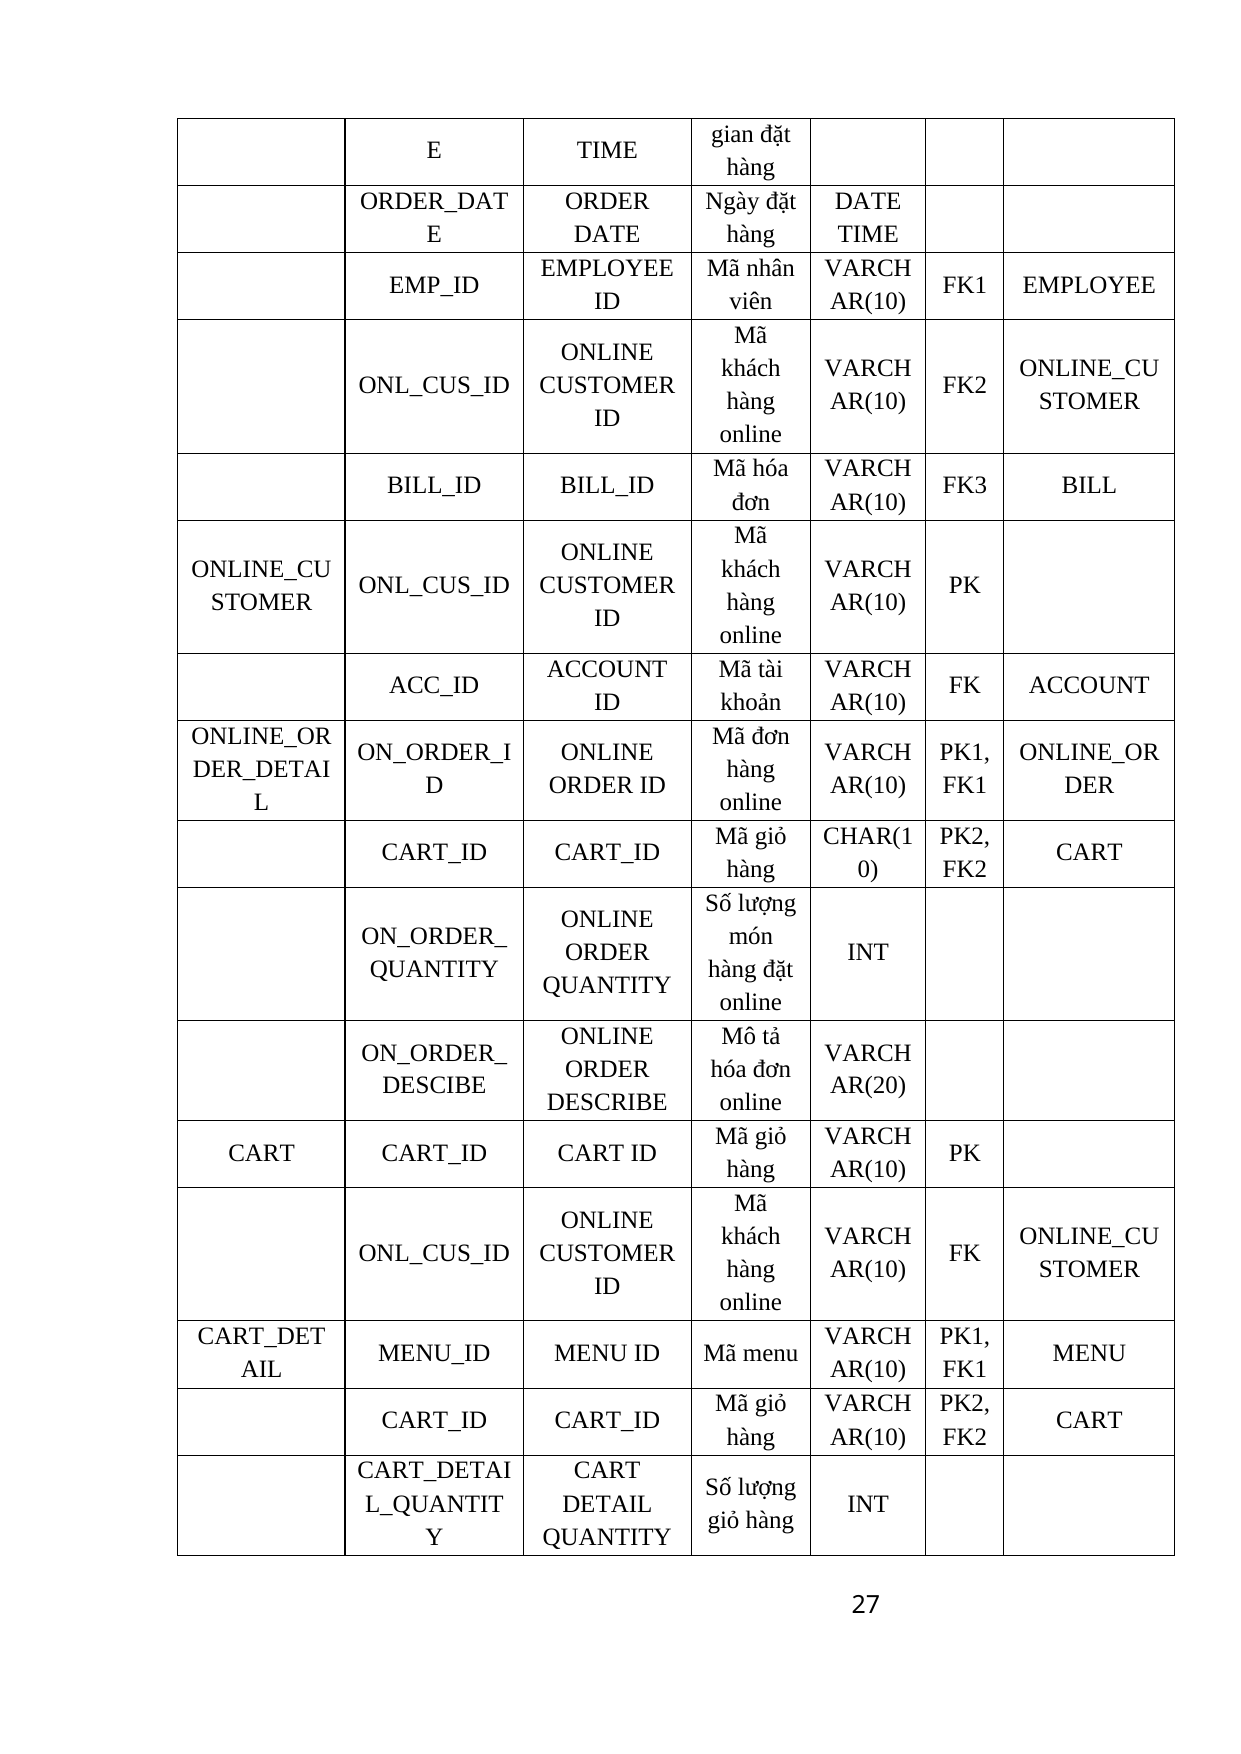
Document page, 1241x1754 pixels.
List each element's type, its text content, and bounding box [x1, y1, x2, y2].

table_cell VARCHAR(10) [811, 320, 925, 452]
table_cell VARCHAR(10) [811, 1321, 925, 1387]
table_cell CART ID [524, 1121, 691, 1187]
table_cell MENU [1004, 1321, 1174, 1387]
table_cell INT [811, 888, 925, 1020]
table_cell ACC_ID [346, 654, 523, 720]
table_cell EMPLOYEE [1004, 253, 1174, 319]
table_cell [1004, 119, 1174, 185]
table_cell [178, 1456, 344, 1555]
table_cell VARCHAR(10) [811, 454, 925, 519]
table_cell [926, 888, 1003, 1020]
table_cell Mã giỏ hàng [692, 1389, 810, 1454]
table_cell FK1 [926, 253, 1003, 319]
table_cell VARCHAR(10) [811, 253, 925, 319]
table_cell CHAR(10) [811, 821, 925, 887]
table_cell [178, 888, 344, 1020]
table_cell ORDER_TIME [346, 119, 523, 185]
table_cell Mã khách hàng online [692, 320, 810, 452]
table_cell CART [178, 1121, 344, 1187]
table_cell [926, 186, 1003, 252]
table_cell [178, 253, 344, 319]
table_cell ONL_CUS_ID [346, 320, 523, 452]
table_cell CART_ID [524, 821, 691, 887]
table_cell CART_ID [346, 821, 523, 887]
table_cell BILL_ID [524, 454, 691, 519]
table_cell PK [926, 1121, 1003, 1187]
table_cell Mã giỏ hàng [692, 821, 810, 887]
table_cell Mã hóa đơn [692, 454, 810, 519]
table_cell Mã khách hàng online [692, 521, 810, 653]
table_cell CART_ID [524, 1389, 691, 1454]
table_cell [1004, 186, 1174, 252]
table_cell Mã menu [692, 1321, 810, 1387]
table_cell [1004, 521, 1174, 653]
table_cell ONLINE ORDER DESCRIBE [524, 1021, 691, 1120]
table_cell CART_DETAIL_QUANTITY [346, 1456, 523, 1555]
table_cell EMPLOYEE ID [524, 253, 691, 319]
table_cell VARCHAR(10) [811, 1121, 925, 1187]
table_cell CART [1004, 1389, 1174, 1454]
table_cell ONLINE CUSTOMER ID [524, 320, 691, 452]
table_cell [178, 186, 344, 252]
table_cell VARCHAR(10) [811, 721, 925, 820]
table_cell ON_ORDER_QUANTITY [346, 888, 523, 1020]
table_cell [1004, 1021, 1174, 1120]
table_cell Mã tài khoản [692, 654, 810, 720]
table_cell [1004, 1456, 1174, 1555]
table_cell [1004, 1121, 1174, 1187]
table_cell [178, 320, 344, 452]
table_cell ONLINE_ORDER_DETAIL [178, 721, 344, 820]
table_cell PK2,FK2 [926, 821, 1003, 887]
table_cell [178, 654, 344, 720]
table_cell ORDER DATE [524, 186, 691, 252]
table_cell ON_ORDER_DESCIBE [346, 1021, 523, 1120]
table_cell ONLINE ORDER QUANTITY [524, 888, 691, 1020]
table_cell ACCOUNT [1004, 654, 1174, 720]
table_cell Thời gian đặt hàng [692, 119, 810, 185]
table_cell [178, 119, 344, 185]
table_cell Số lượng món hàng đặt online [692, 888, 810, 1020]
table_cell BILL [1004, 454, 1174, 519]
table_cell TIME [811, 119, 925, 185]
table_cell PK [926, 521, 1003, 653]
table_cell Ngày đặt hàng [692, 186, 810, 252]
table_cell ONLINE_CUSTOMER [1004, 1188, 1174, 1320]
table_cell CART_DETAIL [178, 1321, 344, 1387]
table_cell CART [1004, 821, 1174, 887]
table_cell ONL_CUS_ID [346, 1188, 523, 1320]
table_cell FK2 [926, 320, 1003, 452]
table_cell ONLINE CUSTOMER ID [524, 521, 691, 653]
table_cell PK2,FK2 [926, 1389, 1003, 1454]
table_cell ONLINE_ORDER [1004, 721, 1174, 820]
table_cell Mã nhân viên [692, 253, 810, 319]
table_cell FK [926, 654, 1003, 720]
table_cell ACCOUNT ID [524, 654, 691, 720]
table_cell ONL_CUS_ID [346, 521, 523, 653]
table_cell [178, 1021, 344, 1120]
table_cell MENU_ID [346, 1321, 523, 1387]
table_cell MENU ID [524, 1321, 691, 1387]
table_cell VARCHAR(10) [811, 1389, 925, 1454]
table_cell Mã đơn hàng online [692, 721, 810, 820]
table_cell ONLINE ORDER ID [524, 721, 691, 820]
table_cell Số lượng giỏ hàng [692, 1456, 810, 1555]
table_cell PK1,FK1 [926, 721, 1003, 820]
table_cell [926, 1021, 1003, 1120]
table_cell VARCHAR(10) [811, 1188, 925, 1320]
table_cell VARCHAR(20) [811, 1021, 925, 1120]
table_cell [1004, 888, 1174, 1020]
table_cell CART DETAIL QUANTITY [524, 1456, 691, 1555]
table_cell ON_ORDER_ID [346, 721, 523, 820]
table_cell [178, 454, 344, 519]
table_cell CART_ID [346, 1121, 523, 1187]
table_cell [178, 1389, 344, 1454]
table_cell ONLINE_CUSTOMER [178, 521, 344, 653]
table_cell CART_ID [346, 1389, 523, 1454]
table_cell PK1,FK1 [926, 1321, 1003, 1387]
table_cell ONLINE_CUSTOMER [1004, 320, 1174, 452]
table_cell EMP_ID [346, 253, 523, 319]
table_cell VARCHAR(10) [811, 654, 925, 720]
table_cell [178, 1188, 344, 1320]
table_cell DATE TIME [811, 186, 925, 252]
table_cell INT [811, 1456, 925, 1555]
table_cell BILL_ID [346, 454, 523, 519]
table_cell FK [926, 1188, 1003, 1320]
table_cell [926, 119, 1003, 185]
table_cell [178, 821, 344, 887]
table_cell Mã khách hàng online [692, 1188, 810, 1320]
table_cell VARCHAR(10) [811, 521, 925, 653]
table_cell ORDER_DATE [346, 186, 523, 252]
table_cell [926, 1456, 1003, 1555]
table_cell Mã giỏ hàng [692, 1121, 810, 1187]
table_cell FK3 [926, 454, 1003, 519]
table_cell ONLINE CUSTOMER ID [524, 1188, 691, 1320]
table_cell ORDER TIME [524, 119, 691, 185]
table_cell Mô tả hóa đơn online [692, 1021, 810, 1120]
